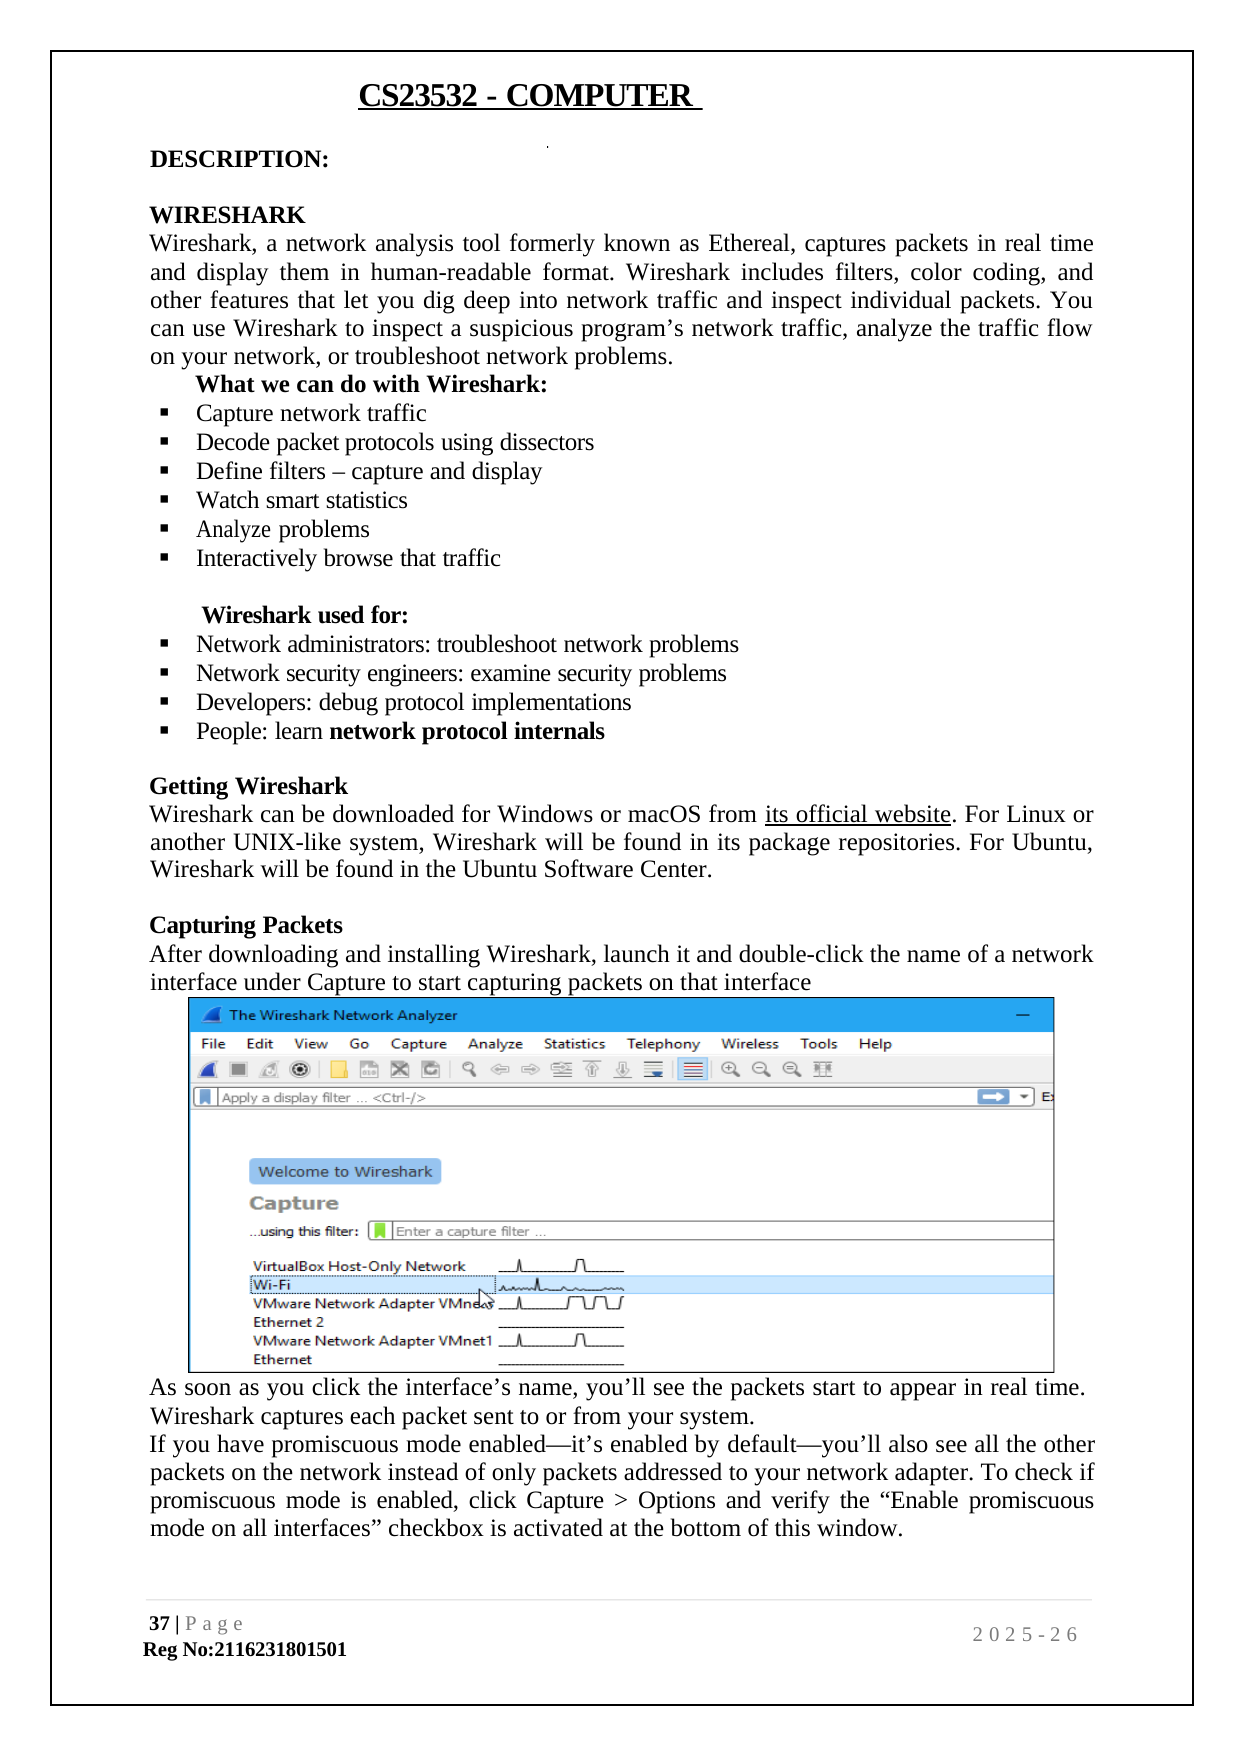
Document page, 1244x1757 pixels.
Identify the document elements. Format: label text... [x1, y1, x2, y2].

list Developers: debug protocol implementations [158, 687, 1185, 716]
list Capture network traffic [158, 398, 1185, 426]
text Wireshark used for: [201, 600, 1185, 629]
text After downloading and installing Wireshark, launch it and double-click the name of a network interface under Capture to start capturing packets on that interface [149, 940, 1094, 996]
list Interactively browse that traffic [158, 543, 1185, 572]
text If you have promiscuous mode enabled—it’s enabled by default—you’ll also see all the other packets on the network instead of only packets addressed to your network adapter. To check if promiscuous mode is enabled, click Capture > Options and verify the “Enable promiscuous mode on all interfaces” checkbox is activated at the bottom of this window. [149, 1429, 1095, 1542]
list Network administrators: troubleshoot network problems [158, 629, 1185, 658]
text Getting Wireshark [149, 771, 1185, 800]
list Network security engineers: examine security problems [158, 658, 1185, 687]
list Define filters – capture and display [158, 456, 1185, 485]
text Capturing Packets [149, 910, 1185, 939]
list Watch smart statistics [158, 485, 1185, 514]
text What we can do with Wireshark: [195, 370, 1185, 398]
picture [188, 997, 1055, 1373]
text Wireshark, a network analysis tool formerly known as Ethereal, captures packets in real time and display them in human-readable format. Wireshark includes filters, color coding, and other features that let you dig deep into network traffic and inspect individual packets. You can use Wireshark to inspect a suspicious program’s network traffic, analyze the traffic flow on your network, or troubleshoot network problems. [149, 229, 1094, 370]
text Wireshark can be downloaded for Windows or macOS from its official website. For Linux or another UNIX-like system, Wireshark will be found in its package repositories. For Ubuntu, Wireshark will be found in the Ubuntu Software Center. [149, 801, 1094, 883]
list Analyze problems [158, 514, 1185, 543]
text WIRESHARK [149, 200, 1185, 228]
list Decode packet protocols using dissectors [158, 427, 1185, 456]
list People: learn network protocol internals [158, 716, 1185, 744]
text DESCRIPTION: [150, 144, 1185, 173]
